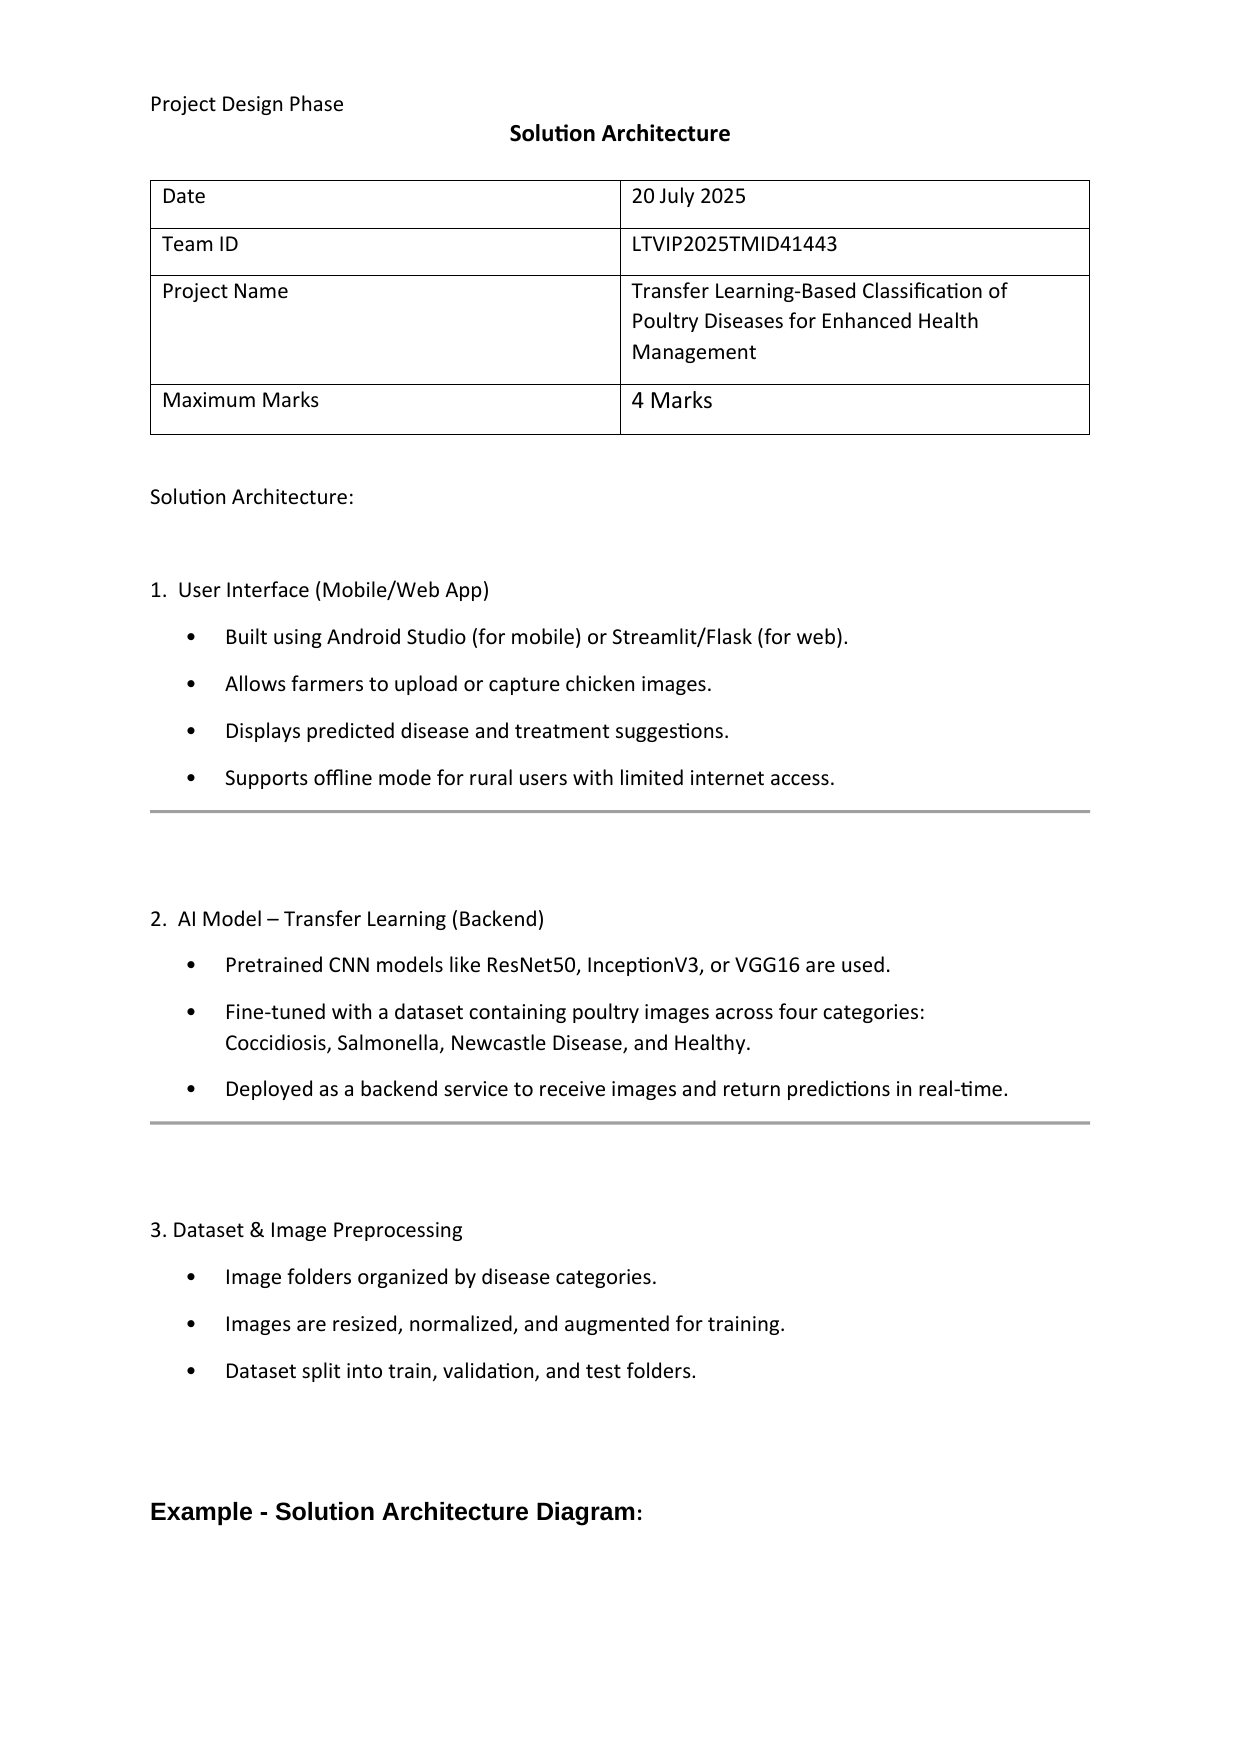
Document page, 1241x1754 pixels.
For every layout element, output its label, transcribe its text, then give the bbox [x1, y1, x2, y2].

table_cell Team ID [151, 229, 620, 275]
list Deployed as a backend service to receive images and return predictions in real-time. [187, 1074, 1090, 1103]
list Supports offline mode for rural users with limited internet access. [187, 763, 1090, 791]
list Images are resized, normalized, and augmented for training. [187, 1309, 1090, 1337]
list Dataset split into train, validation, and test folders. [187, 1356, 1090, 1384]
text 3. Dataset & Image Preprocessing [150, 1215, 1090, 1243]
table_header 20 July 2025 [621, 181, 1089, 228]
table_header Date [151, 181, 620, 228]
list Built using Android Studio (for mobile) or Streamlit/Flask (for web). [187, 622, 1090, 651]
table_cell 4 Marks [621, 385, 1089, 434]
table_cell Maximum Marks [151, 385, 620, 434]
list Allows farmers to upload or capture chicken images. [187, 669, 1090, 697]
table_cell Project Name [151, 276, 620, 384]
text 1. User Interface (Mobile/Web App) [150, 576, 1090, 604]
text Example - Solution Architecture Diagram: [150, 1496, 1090, 1526]
list Displays predicted disease and treatment suggestions. [187, 716, 1090, 744]
text Solution Architecture: [150, 482, 1090, 510]
table_cell LTVIP2025TMID41443 [621, 229, 1089, 275]
text Solution Architecture [150, 117, 1090, 147]
list Pretrained CNN models like ResNet50, InceptionV3, or VGG16 are used. [187, 951, 1090, 979]
text Project Design Phase [150, 89, 1090, 117]
list Image folders organized by disease categories. [187, 1262, 1090, 1290]
table_cell Transfer Learning-Based Classification of Poultry Diseases for Enhanced Health Management [621, 276, 1089, 384]
text 2. AI Model – Transfer Learning (Backend) [150, 904, 1090, 932]
list Fine-tuned with a dataset containing poultry images across four categories: Coccidiosis, Salmonella, Newcastle Disease, and Healthy. [187, 997, 1090, 1056]
